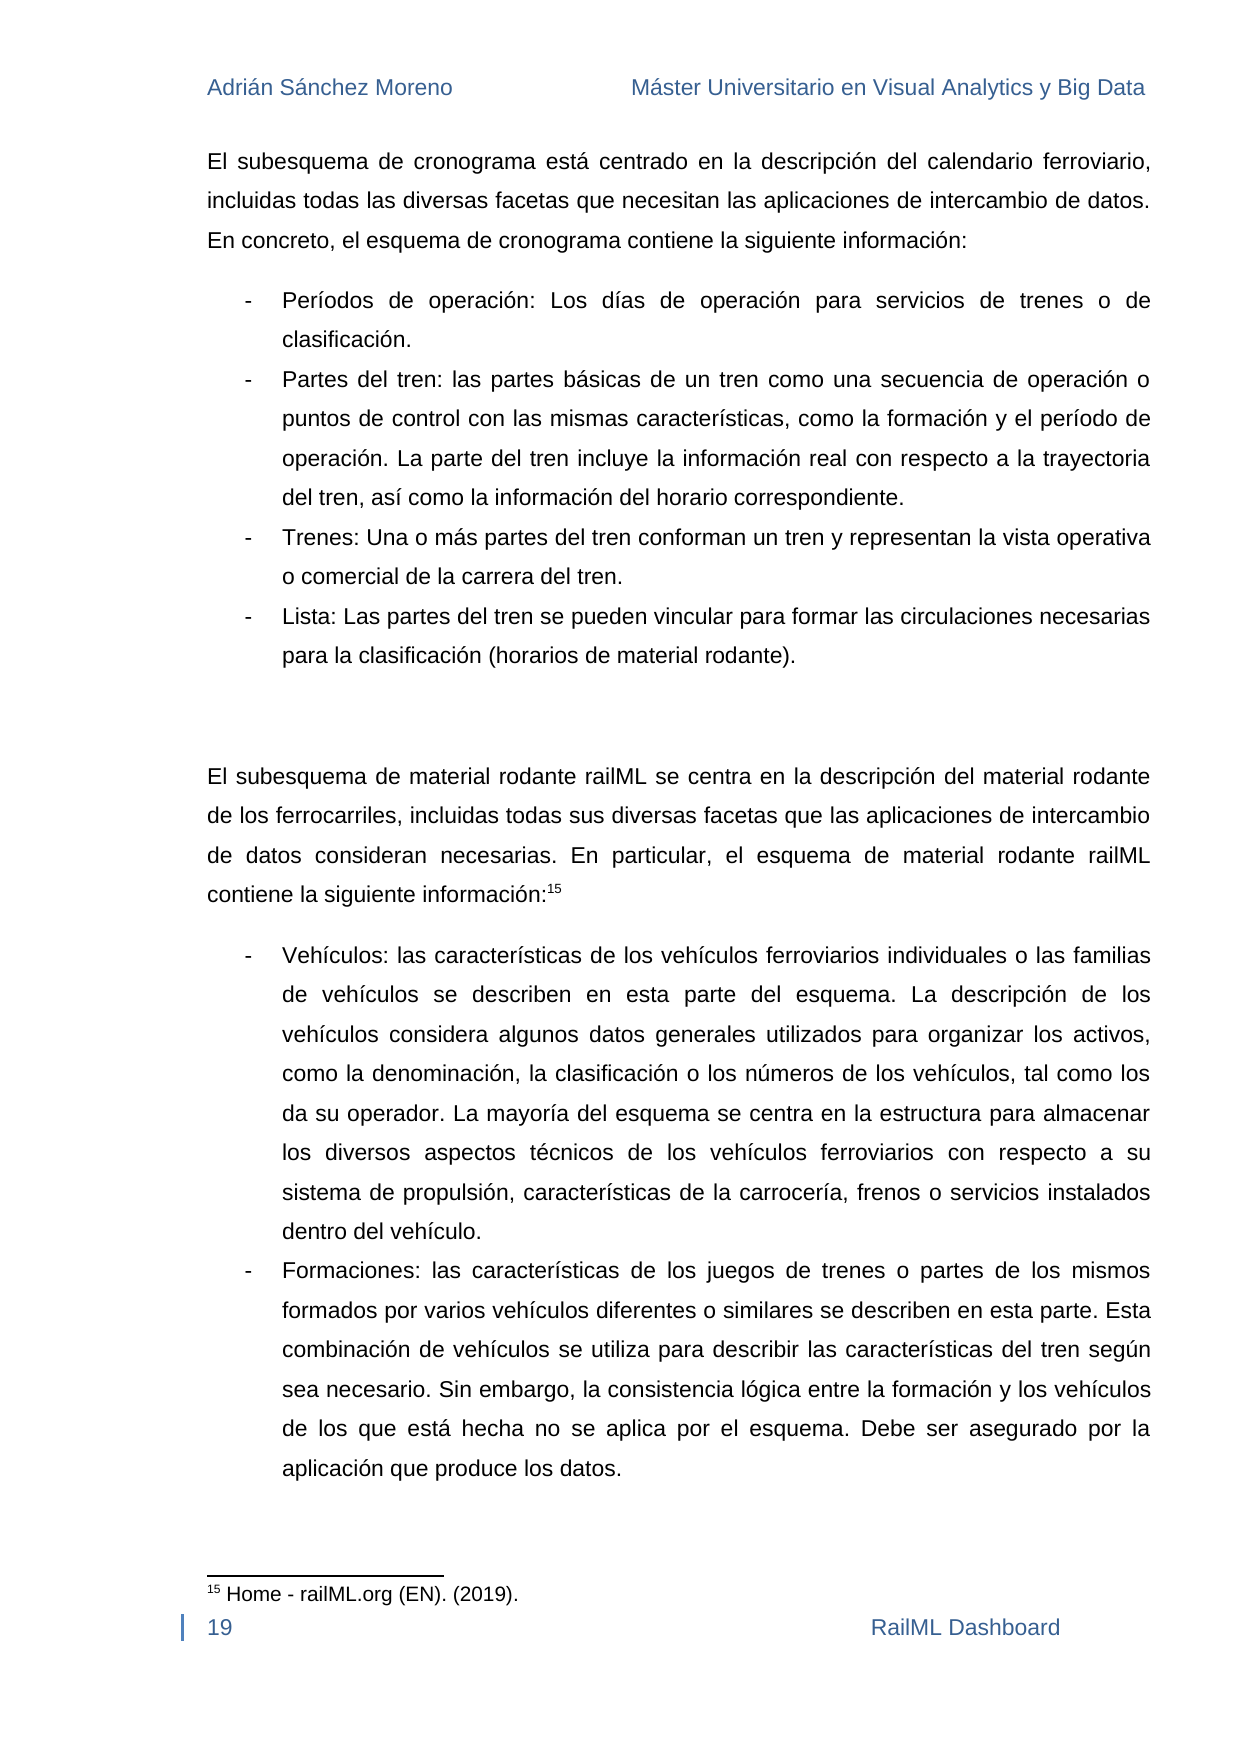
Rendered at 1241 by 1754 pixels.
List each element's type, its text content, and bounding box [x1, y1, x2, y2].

list Períodos de operación: Los días de operación para servicios de trenes o de clasificación. [244, 287, 1152, 353]
list Formaciones: las características de los juegos de trenes o partes de los mismos formados por varios vehículos diferentes o similares se describen en esta parte. Esta combinación de vehículos se utiliza para describir las características del tren según sea necesario. Sin embargo, la consistencia lógica entre la formación y los vehículos de los que está hecha no se aplica por el esquema. Debe ser asegurado por la aplicación que produce los datos. [244, 1257, 1152, 1481]
list Vehículos: las características de los vehículos ferroviarios individuales o las familias de vehículos se describen en esta parte del esquema. La descripción de los vehículos considera algunos datos generales utilizados para organizar los activos, como la denominación, la clasificación o los números de los vehículos, tal como los da su operador. La mayoría del esquema se centra en la estructura para almacenar los diversos aspectos técnicos de los vehículos ferroviarios con respecto a su sistema de propulsión, características de la carrocería, frenos o servicios instalados dentro del vehículo. [244, 942, 1152, 1244]
list Partes del tren: las partes básicas de un tren como una secuencia de operación o puntos de control con las mismas características, como la formación y el período de operación. La parte del tren incluye la información real con respecto a la trayectoria del tren, así como la información del horario correspondiente. [244, 366, 1152, 511]
list Lista: Las partes del tren se pueden vincular para formar las circulaciones necesarias para la clasificación (horarios de material rodante). [244, 603, 1152, 669]
text El subesquema de cronograma está centrado en la descripción del calendario ferroviario, incluidas todas las diversas facetas que necesitan las aplicaciones de intercambio de datos. En concreto, el esquema de cronograma contiene la siguiente información: [207, 148, 1152, 253]
list Trenes: Una o más partes del tren conforman un tren y representan la vista operativa o comercial de la carrera del tren. [244, 524, 1152, 590]
text El subesquema de material rodante railML se centra en la descripción del material rodante de los ferrocarriles, incluidas todas sus diversas facetas que las aplicaciones de intercambio de datos consideran necesarias. En particular, el esquema de material rodante railML contiene la siguiente información: [207, 763, 1152, 908]
